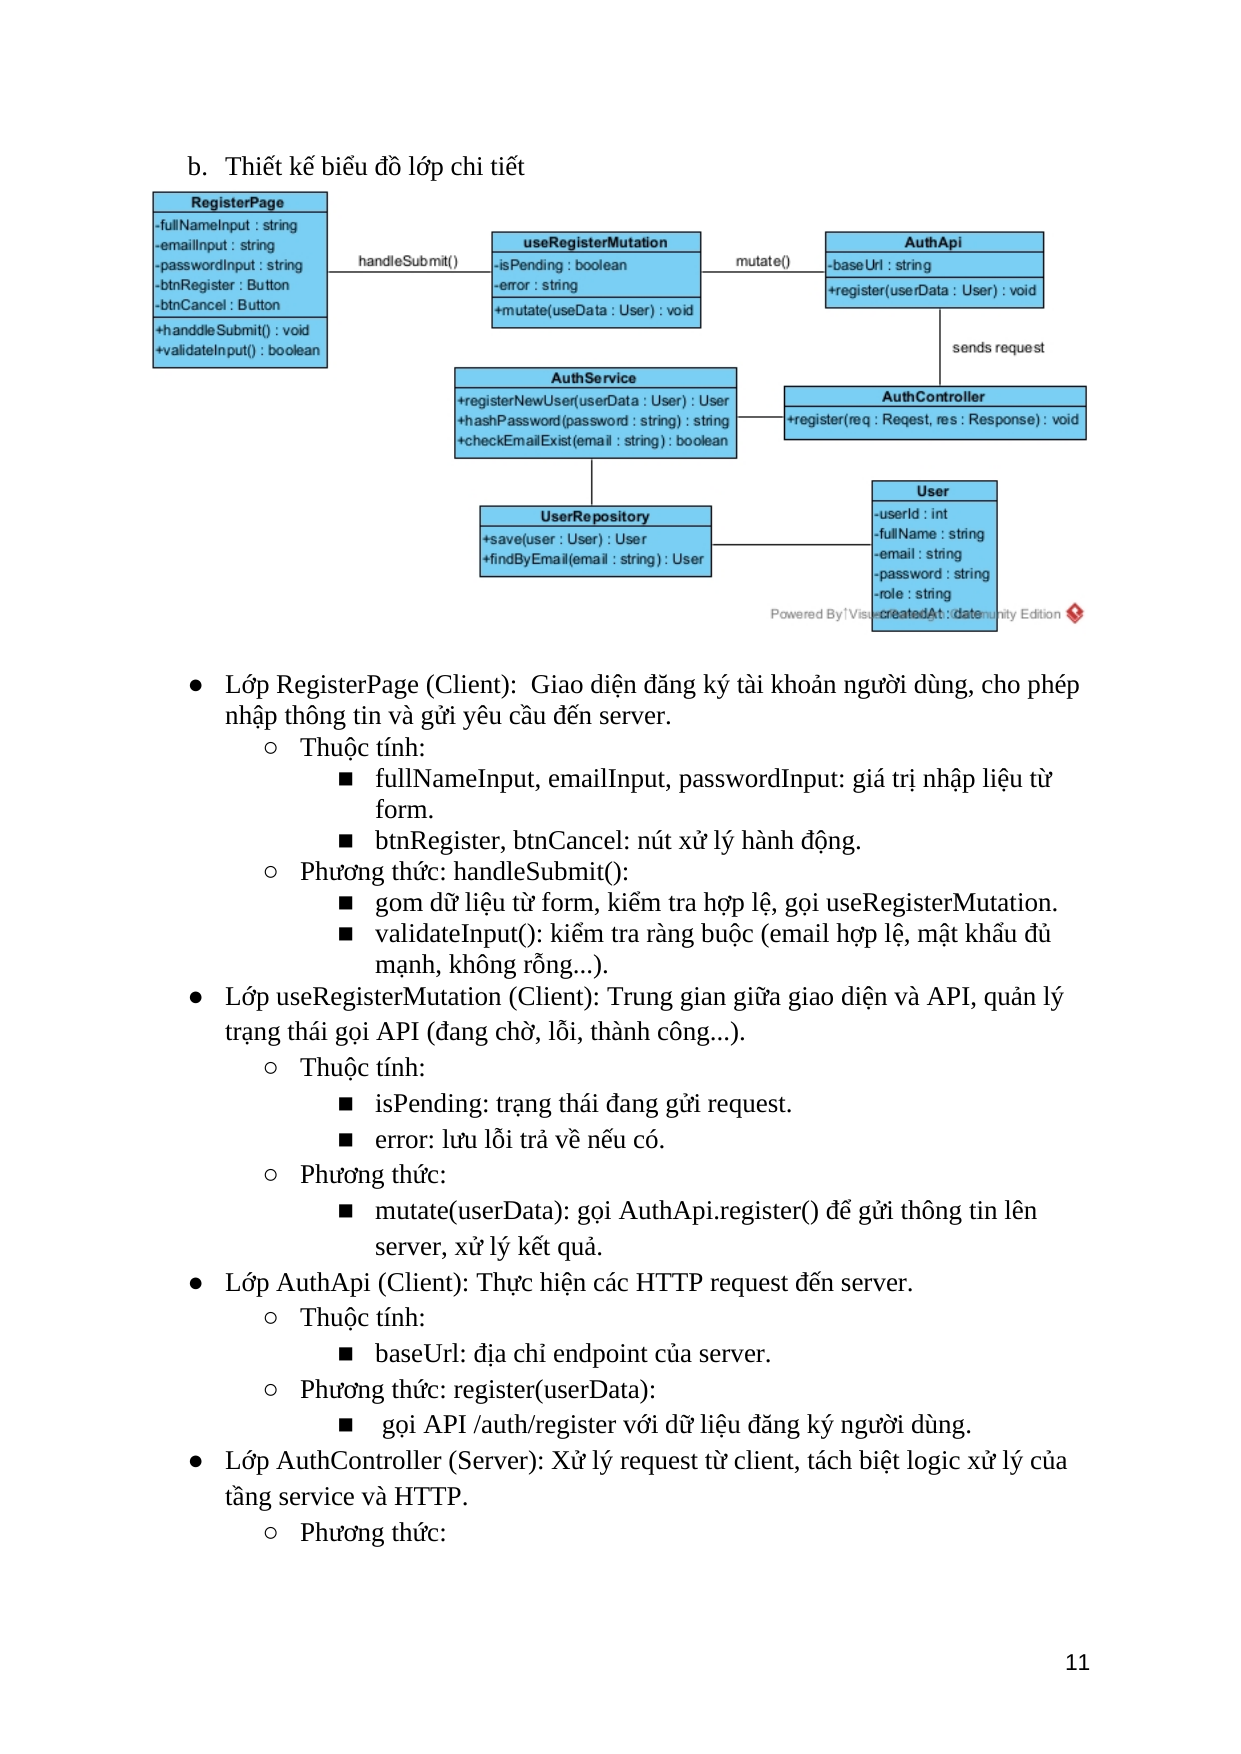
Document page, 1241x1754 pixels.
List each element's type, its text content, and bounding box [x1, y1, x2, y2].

list isPending: trạng thái đang gửi request. [337, 1087, 1090, 1118]
list Lớp useRegisterMutation (Client): Trung gian giữa giao diện và API, quản lý trạng thái gọi API (đang chờ, lỗi, thành công...). [187, 980, 1090, 1047]
list baseUrl: địa chỉ endpoint của server. [337, 1337, 1090, 1368]
list fullNameInput, emailInput, passwordInput: giá trị nhập liệu từ form. [337, 762, 1090, 824]
list Thuộc tính: [262, 1301, 1090, 1332]
list validateInput(): kiểm tra ràng buộc (email hợp lệ, mật khẩu đủ mạnh, không rỗng...). [337, 917, 1090, 980]
list gom dữ liệu từ form, kiểm tra hợp lệ, gọi useRegisterMutation. [337, 886, 1090, 917]
list Thuộc tính: [262, 731, 1090, 762]
list Phương thức: handleSubmit(): [262, 855, 1090, 886]
list error: lưu lỗi trả về nếu có. [337, 1123, 1090, 1154]
list Lớp AuthController (Server): Xử lý request từ client, tách biệt logic xử lý của tầng service và HTTP. [187, 1444, 1090, 1511]
list Phương thức: [262, 1516, 1090, 1547]
list Phương thức: register(userData): [262, 1373, 1090, 1404]
picture [150, 189, 1091, 636]
list Phương thức: [262, 1158, 1090, 1189]
list mutate(userData): gọi AuthApi.register() để gửi thông tin lên server, xử lý kết quả. [337, 1194, 1090, 1261]
list Lớp RegisterPage (Client): Giao diện đăng ký tài khoản người dùng, cho phép nhập thông tin và gửi yêu cầu đến server. [187, 668, 1090, 731]
list Thuộc tính: [262, 1051, 1090, 1082]
list gọi API /auth/register với dữ liệu đăng ký người dùng. [337, 1408, 1090, 1440]
subtitle Thiết kế biểu đồ lớp chi tiết [187, 150, 1090, 181]
list btnRegister, btnCancel: nút xử lý hành động. [337, 824, 1090, 855]
list Lớp AuthApi (Client): Thực hiện các HTTP request đến server. [187, 1266, 1090, 1297]
